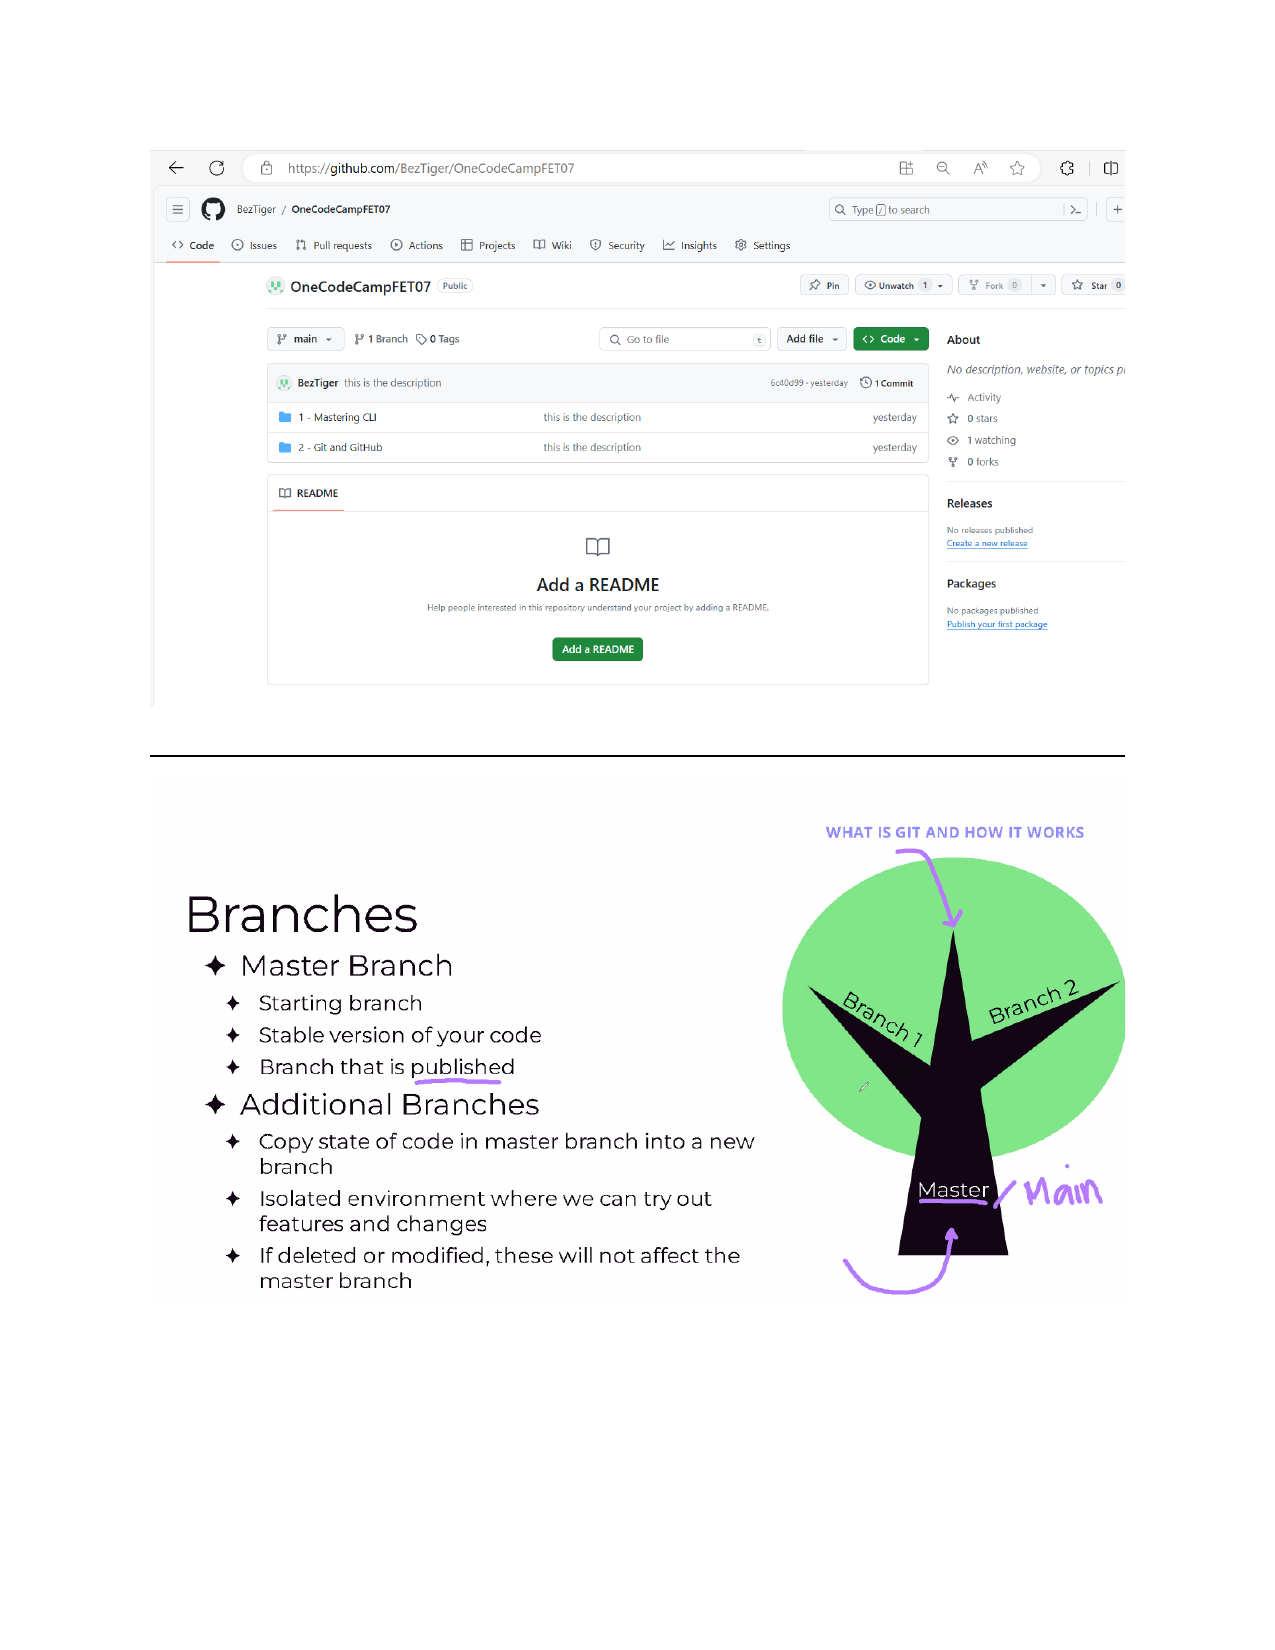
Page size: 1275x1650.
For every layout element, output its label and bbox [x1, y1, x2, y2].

picture [150, 150, 1125, 707]
picture [150, 775, 1125, 1306]
